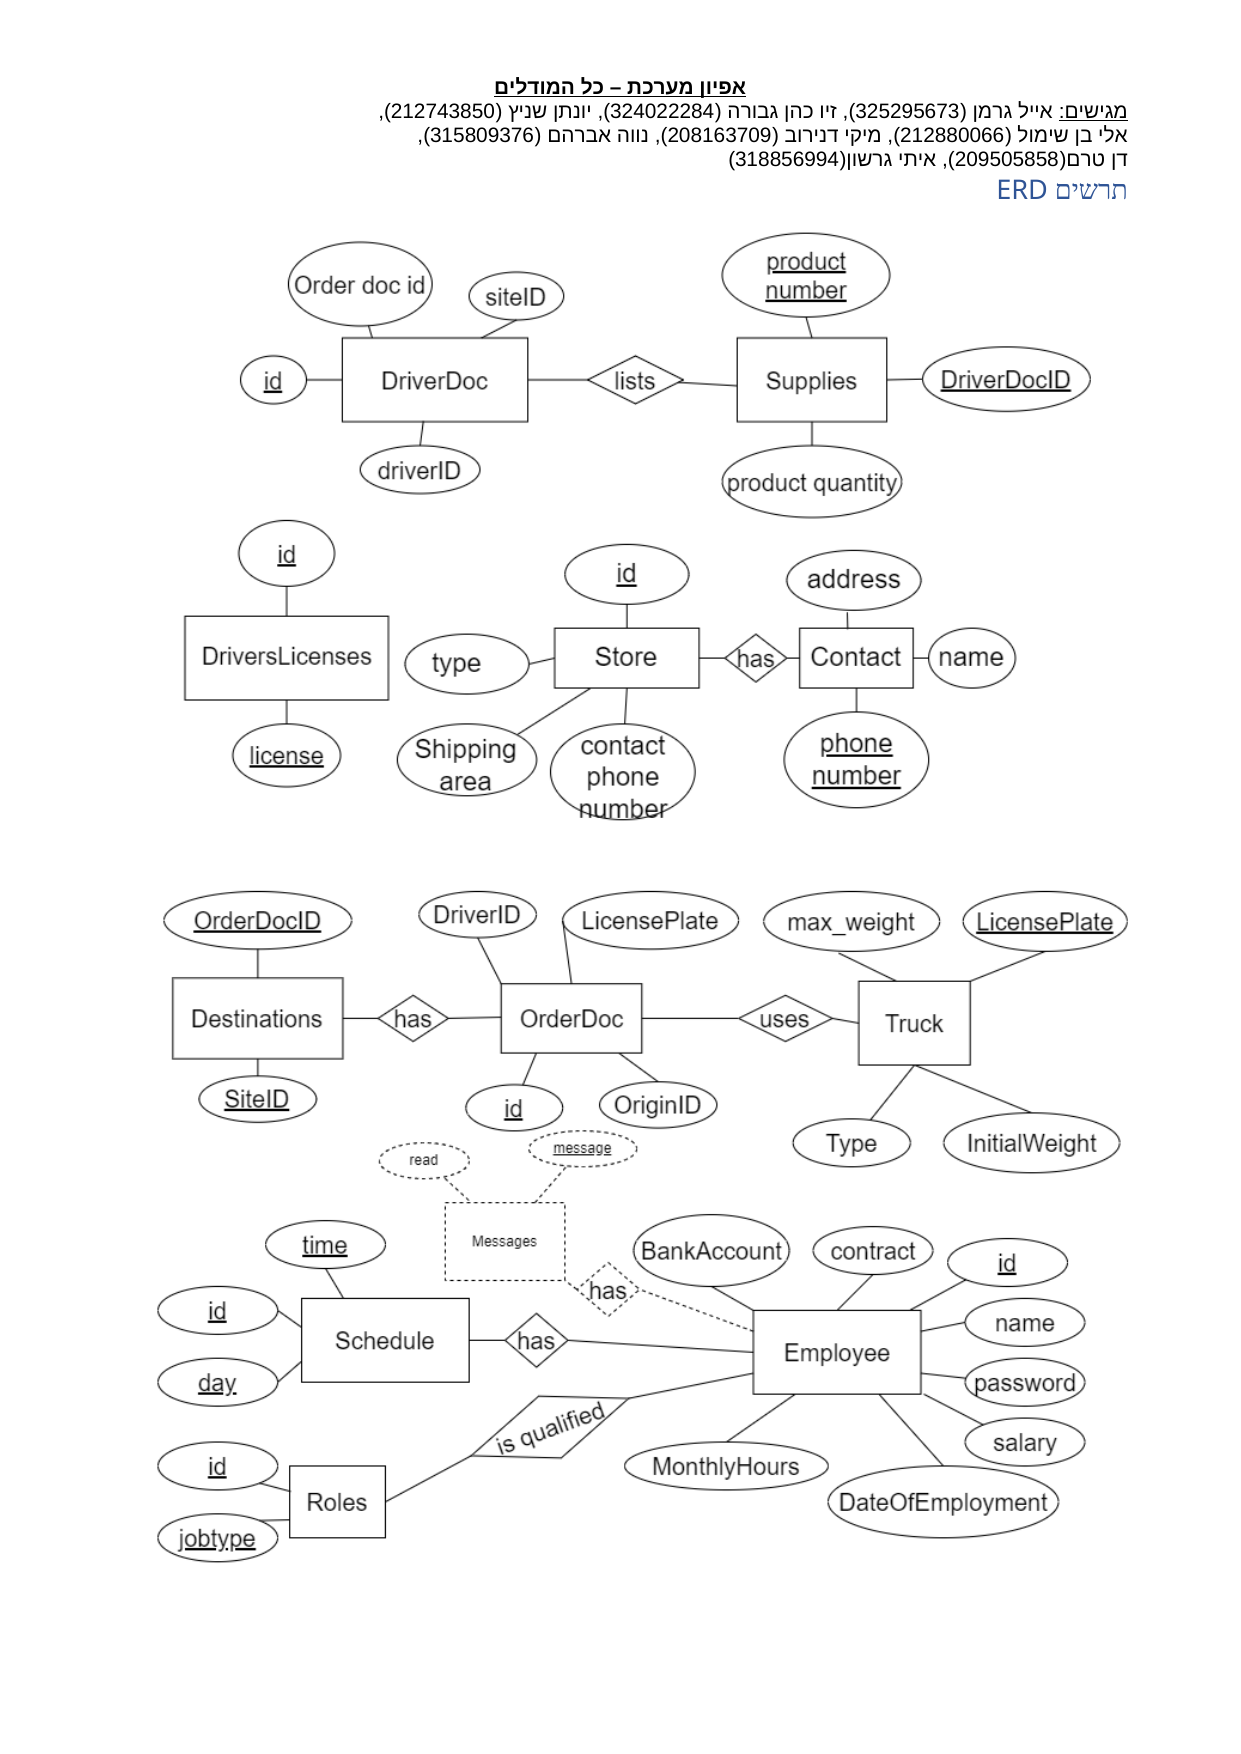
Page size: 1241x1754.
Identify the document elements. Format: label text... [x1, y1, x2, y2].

picture [142, 210, 1128, 1572]
subtitle תרשים ERD [112, 171, 1128, 208]
